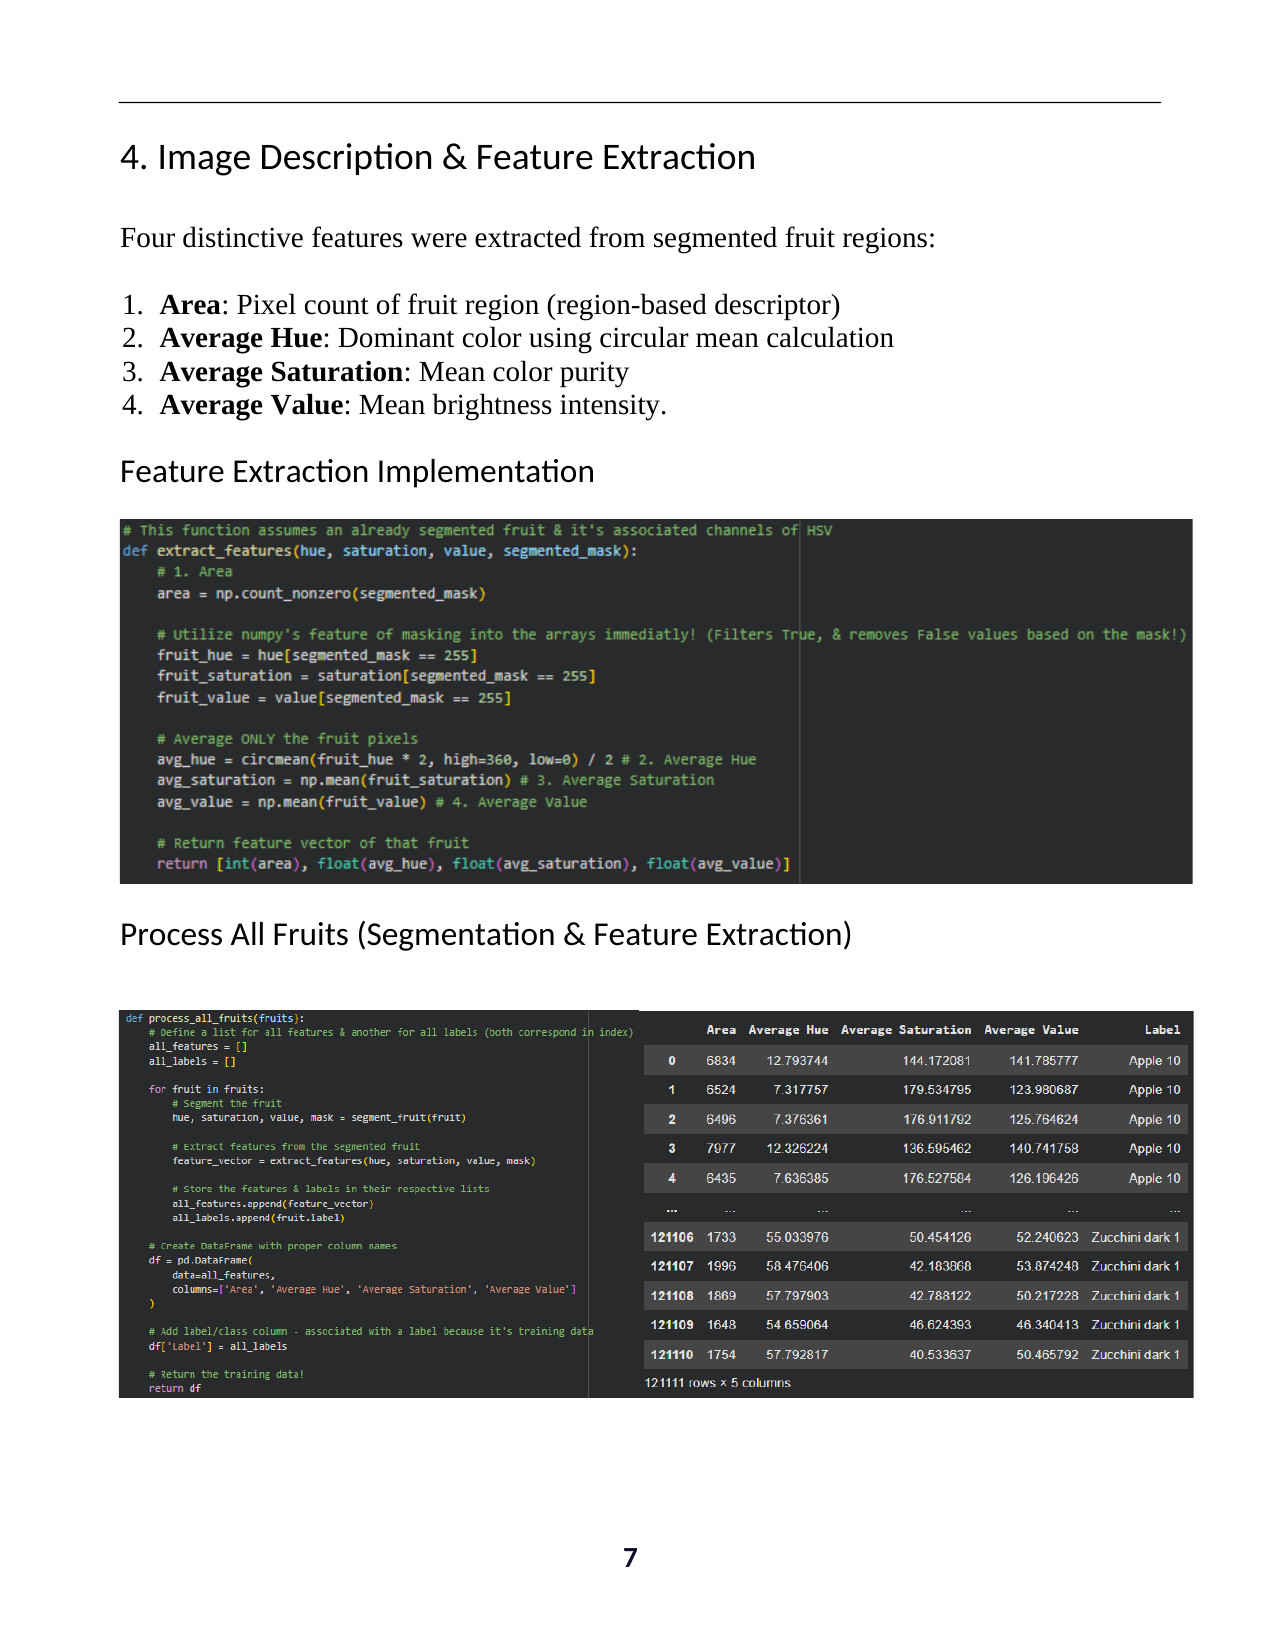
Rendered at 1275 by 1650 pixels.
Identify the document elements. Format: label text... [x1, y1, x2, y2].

list Average Saturation: Mean color purity [122, 354, 1157, 387]
list Area: Pixel count of fruit region (region-based descriptor) [122, 287, 1157, 320]
text Four distinctive features were extracted from segmented fruit regions: [120, 220, 1157, 253]
subtitle Feature Extraction Implementation [120, 450, 1275, 491]
subtitle Image Description & Feature Extraction [120, 133, 1275, 179]
list Average Value: Mean brightness intensity. [122, 387, 1157, 421]
subtitle Process All Fruits (Segmentation & Feature Extraction) [120, 913, 1275, 954]
list Average Hue: Dominant color using circular mean calculation [122, 320, 1157, 354]
picture [118, 1010, 1194, 1398]
picture [119, 519, 1193, 884]
